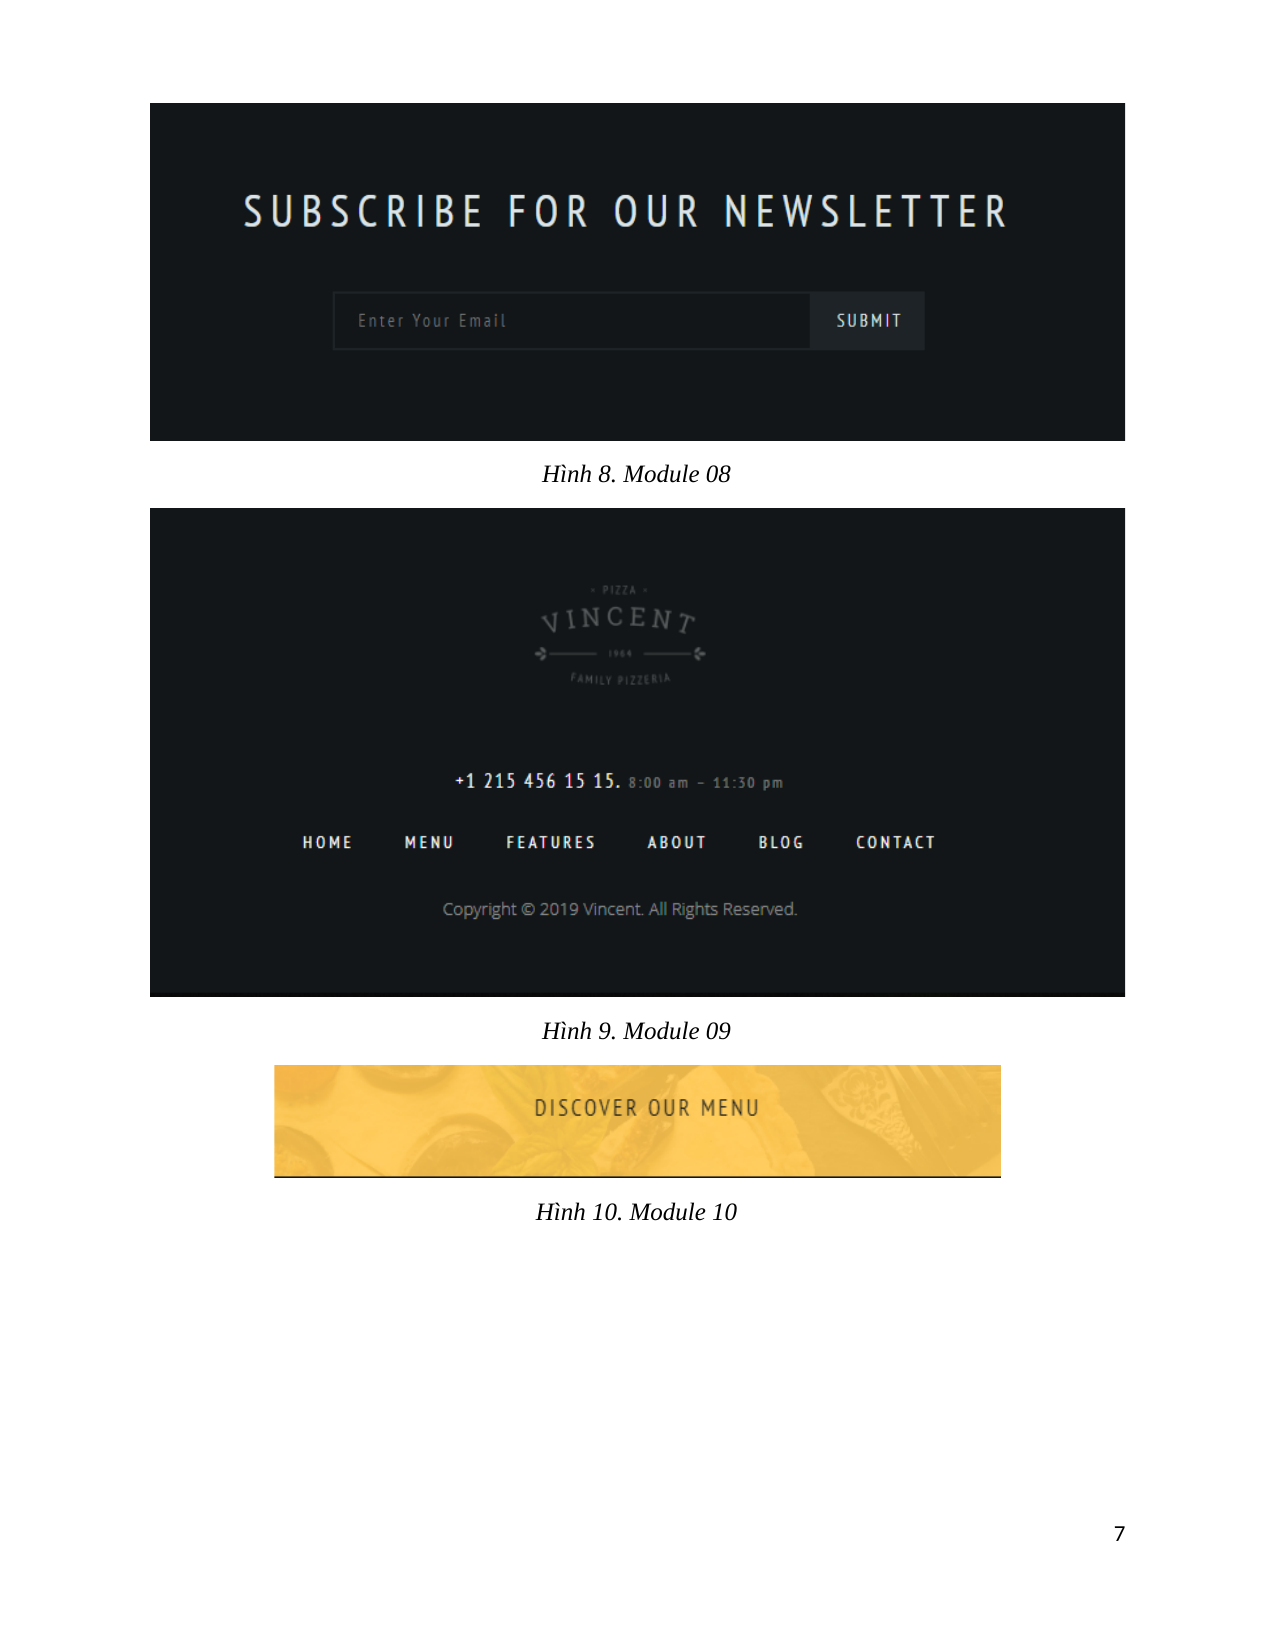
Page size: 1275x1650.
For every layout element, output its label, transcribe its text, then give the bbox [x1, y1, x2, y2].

picture [150, 508, 1125, 997]
text Hình . Module 08 [150, 459, 1125, 488]
text Hình . Module 10 [150, 1197, 1125, 1225]
text Hình . Module 09 [150, 1016, 1125, 1044]
picture [274, 1065, 1001, 1178]
picture [150, 103, 1125, 441]
